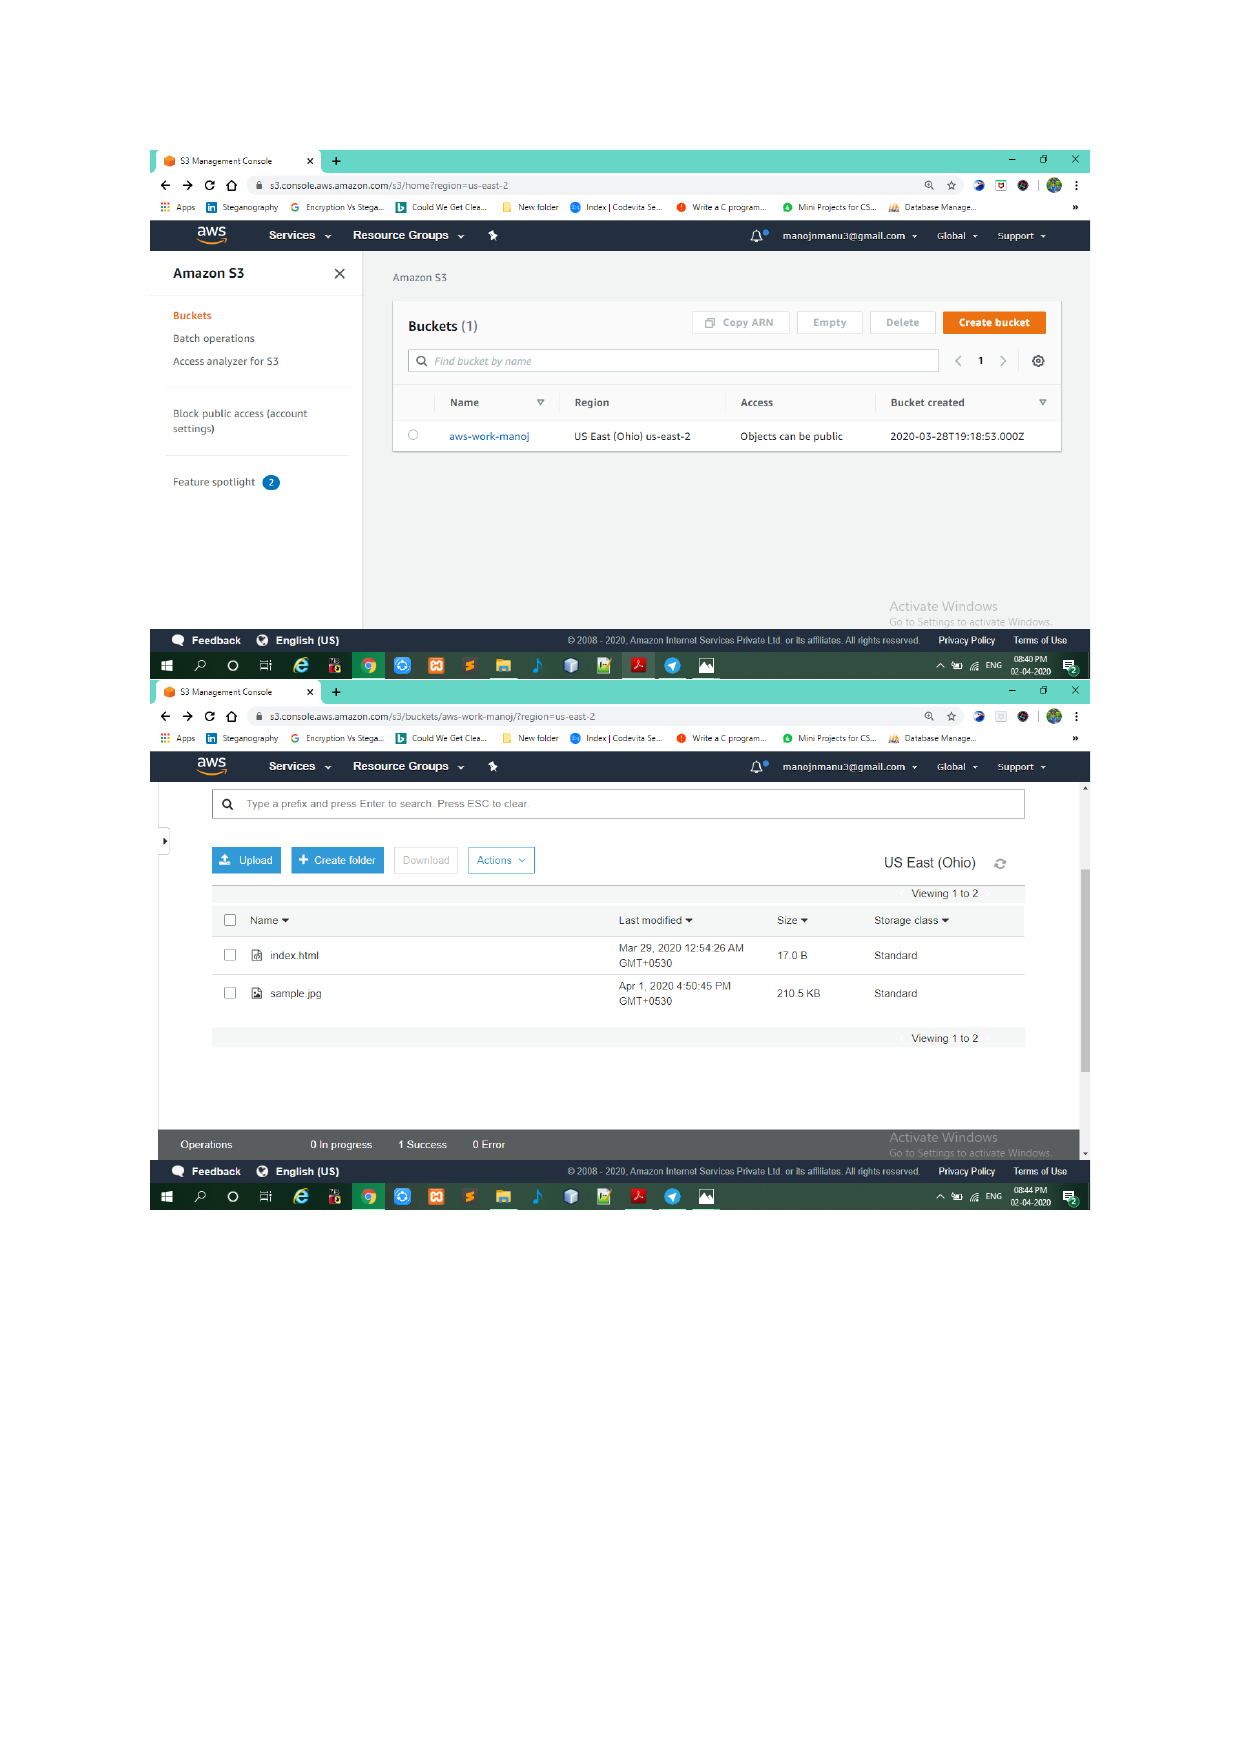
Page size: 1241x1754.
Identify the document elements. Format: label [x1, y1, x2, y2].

picture [150, 150, 1091, 679]
picture [150, 680, 1091, 1210]
